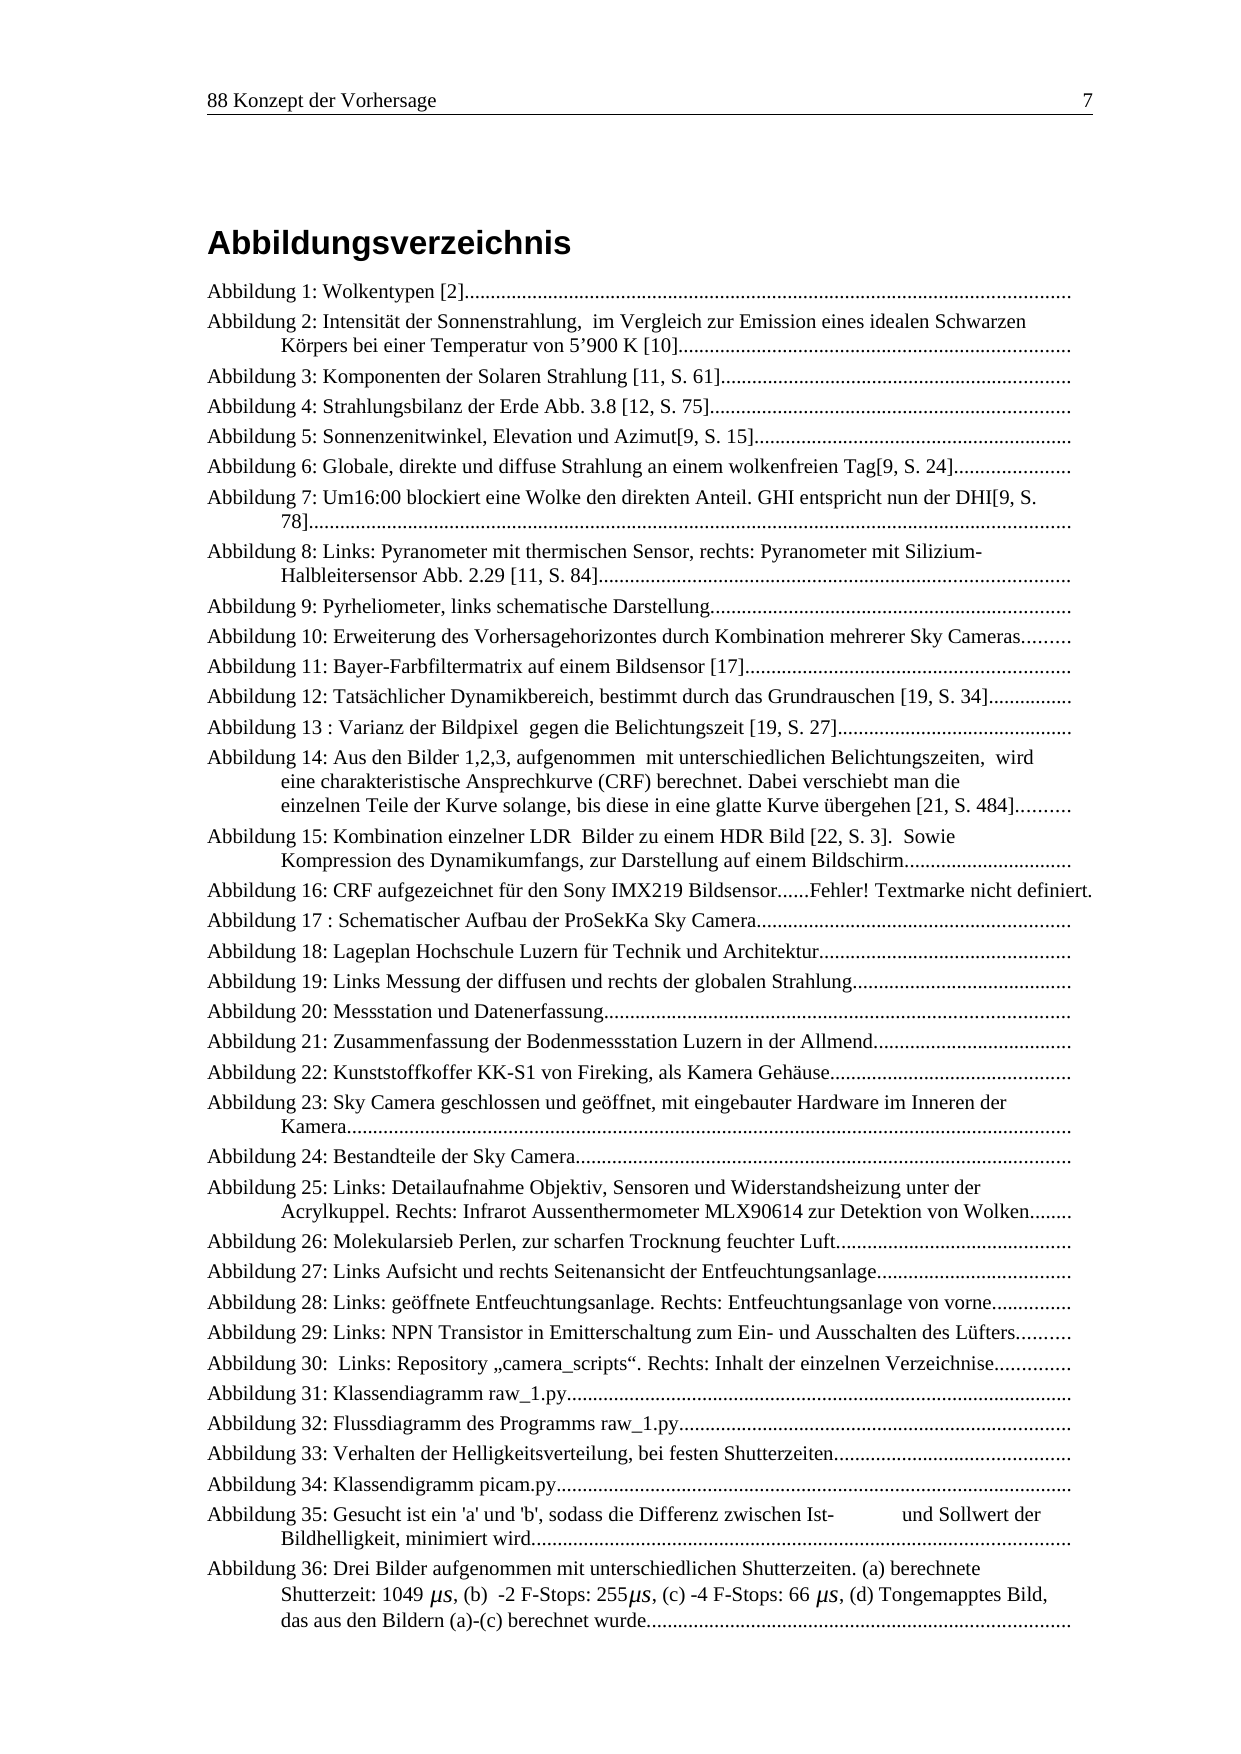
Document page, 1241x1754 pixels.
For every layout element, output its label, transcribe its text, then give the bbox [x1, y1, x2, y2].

text Abbildung 7: Um16:00 blockiert eine Wolke den direkten Anteil. GHI entspricht nun der DHI[9, S. 78]. 19 [207, 485, 1048, 533]
text Abbildung 12: Tatsächlicher Dynamikbereich, bestimmt durch das Grundrauschen [19, S. 34] 30 [207, 684, 1048, 708]
text Abbildung 21: Zusammenfassung der Bodenmessstation Luzern in der Allmend. 39 [207, 1029, 1048, 1053]
text Abbildung 36: Drei Bilder aufgenommen mit unterschiedlichen Shutterzeiten. (a) berechnete Shutterzeit: 1049 , (b) -2 F-Stops: 255, (c) -4 F-Stops: 66 , (d) Tongemapptes Bild, das aus den Bildern (a)-(c) berechnet wurde. 52 [207, 1556, 1048, 1632]
text Abbildung 11: Bayer-Farbfiltermatrix auf einem Bildsensor [17]. 29 [207, 654, 1048, 678]
text Abbildung 8: Links: Pyranometer mit thermischen Sensor, rechts: Pyranometer mit Silizium-Halbleitersensor Abb. 2.29 [11, S. 84]. 20 [207, 539, 1048, 587]
text Abbildung 10: Erweiterung des Vorhersagehorizontes durch Kombination mehrerer Sky Cameras. 23 [207, 624, 1048, 648]
text Abbildung 27: Links Aufsicht und rechts Seitenansicht der Entfeuchtungsanlage. 44 [207, 1259, 1048, 1283]
text Abbildung 6: Globale, direkte und diffuse Strahlung an einem wolkenfreien Tag[9, S. 24]. 18 [207, 454, 1048, 478]
text Abbildung 3: Komponenten der Solaren Strahlung [11, S. 61] 17 [207, 363, 1048, 388]
text Abbildung 19: Links Messung der diffusen und rechts der globalen Strahlung. 38 [207, 969, 1048, 993]
text Abbildung 17 : Schematischer Aufbau der ProSekKa Sky Camera. 36 [207, 908, 1048, 932]
text Abbildung 22: Kunststoffkoffer KK-S1 von Fireking, als Kamera Gehäuse. 40 [207, 1060, 1048, 1084]
text Abbildung 33: Verhalten der Helligkeitsverteilung, bei festen Shutterzeiten. 50 [207, 1441, 1048, 1465]
text Abbildung 15: Kombination einzelner LDR Bilder zu einem HDR Bild [22, S. 3]. Sowie Kompression des Dynamikumfangs, zur Darstellung auf einem Bildschirm. 32 [207, 823, 1048, 872]
text Abbildung 24: Bestandteile der Sky Camera 40 [207, 1144, 1048, 1168]
text Abbildung 23: Sky Camera geschlossen und geöffnet, mit eingebauter Hardware im Inneren der Kamera. 41 [207, 1090, 1048, 1138]
subtitle Abbildungsverzeichnis [207, 223, 1093, 261]
text Abbildung 13 : Varianz der Bildpixel gegen die Belichtungszeit [19, S. 27] 30 [207, 715, 1048, 739]
text Abbildung 14: Aus den Bilder 1,2,3, aufgenommen mit unterschiedlichen Belichtungszeiten, wird eine charakteristische Ansprechkurve (CRF) berechnet. Dabei verschiebt man die einzelnen Teile der Kurve solange, bis diese in eine glatte Kurve übergehen [21, S. 484]. 32 [207, 745, 1048, 817]
text Abbildung 30: Links: Repository „camera_scripts“. Rechts: Inhalt der einzelnen Verzeichnise. 47 [207, 1350, 1048, 1374]
text Abbildung 31: Klassendiagramm raw_1.py 49 [207, 1381, 1048, 1405]
text Abbildung 4: Strahlungsbilanz der Erde Abb. 3.8 [12, S. 75] 17 [207, 394, 1048, 418]
text Abbildung 29: Links: NPN Transistor in Emitterschaltung zum Ein- und Ausschalten des Lüfters. 44 [207, 1320, 1048, 1344]
text Abbildung 20: Messstation und Datenerfassung 38 [207, 999, 1048, 1023]
text Abbildung 1: Wolkentypen [2] 13 [207, 279, 1048, 303]
text Abbildung 32: Flussdiagramm des Programms raw_1.py 49 [207, 1411, 1048, 1435]
text Abbildung 2: Intensität der Sonnenstrahlung, im Vergleich zur Emission eines idealen Schwarzen Körpers bei einer Temperatur von 5’900 K [10]. 16 [207, 309, 1048, 357]
text Abbildung 28: Links: geöffnete Entfeuchtungsanlage. Rechts: Entfeuchtungsanlage von vorne. 44 [207, 1290, 1048, 1314]
text Abbildung 25: Links: Detailaufnahme Objektiv, Sensoren und Widerstandsheizung unter der Acrylkuppel. Rechts: Infrarot Aussenthermometer MLX90614 zur Detektion von Wolken. 41 [207, 1175, 1048, 1223]
text Abbildung 16: CRF aufgezeichnet für den Sony IMX219 Bildsensor. Fehler! Textmarke nicht definiert. [207, 878, 1048, 902]
text Abbildung 35: Gesucht ist ein 'a' und 'b', sodass die Differenz zwischen Ist- und Sollwert der Bildhelligkeit, minimiert wird. 51 [207, 1502, 1048, 1550]
text Abbildung 18: Lageplan Hochschule Luzern für Technik und Architektur 37 [207, 938, 1048, 963]
text Abbildung 34: Klassendigramm picam.py 51 [207, 1472, 1048, 1496]
text Abbildung 26: Molekularsieb Perlen, zur scharfen Trocknung feuchter Luft. 44 [207, 1229, 1048, 1253]
text Abbildung 9: Pyrheliometer, links schematische Darstellung. 21 [207, 593, 1048, 618]
text Abbildung 5: Sonnenzenitwinkel, Elevation und Azimut[9, S. 15] 18 [207, 424, 1048, 448]
